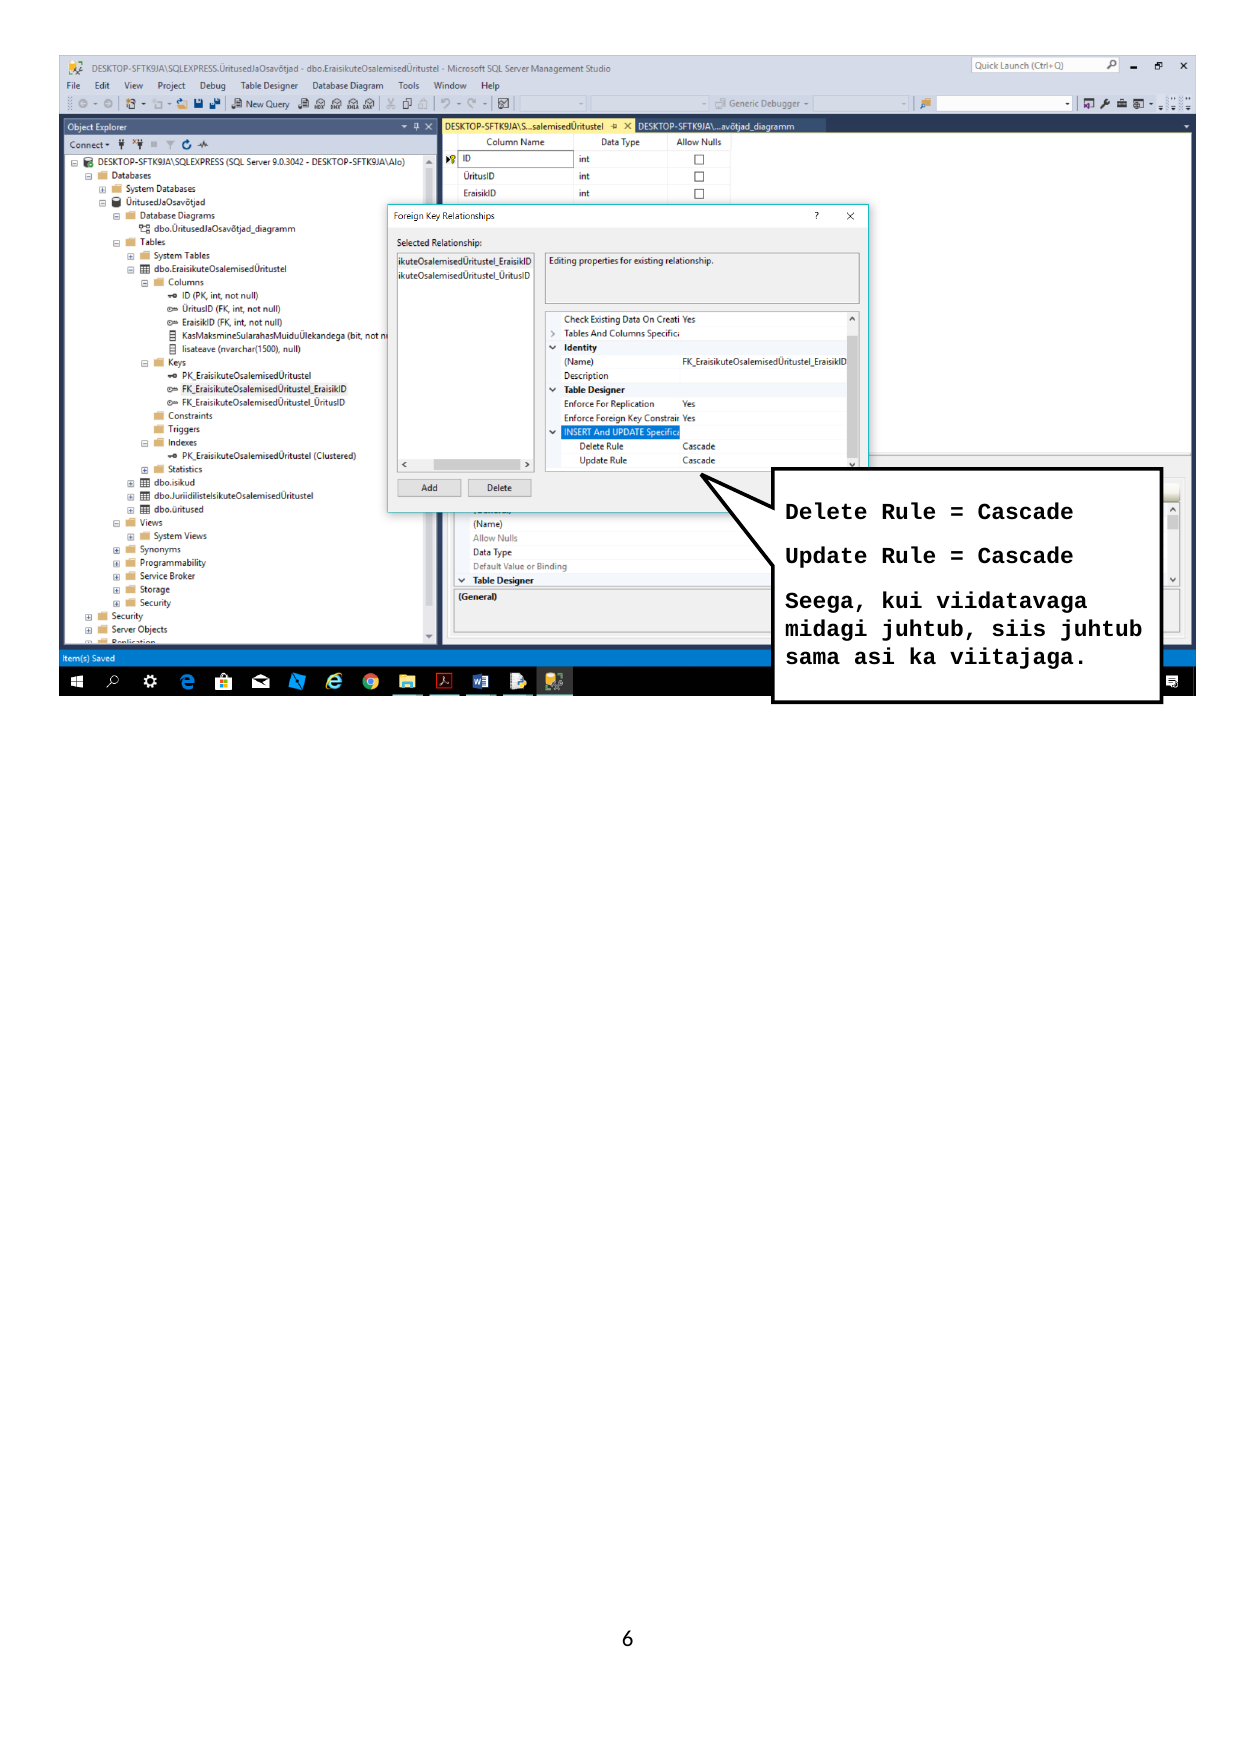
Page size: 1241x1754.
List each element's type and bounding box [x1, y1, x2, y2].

picture [59, 55, 1196, 696]
